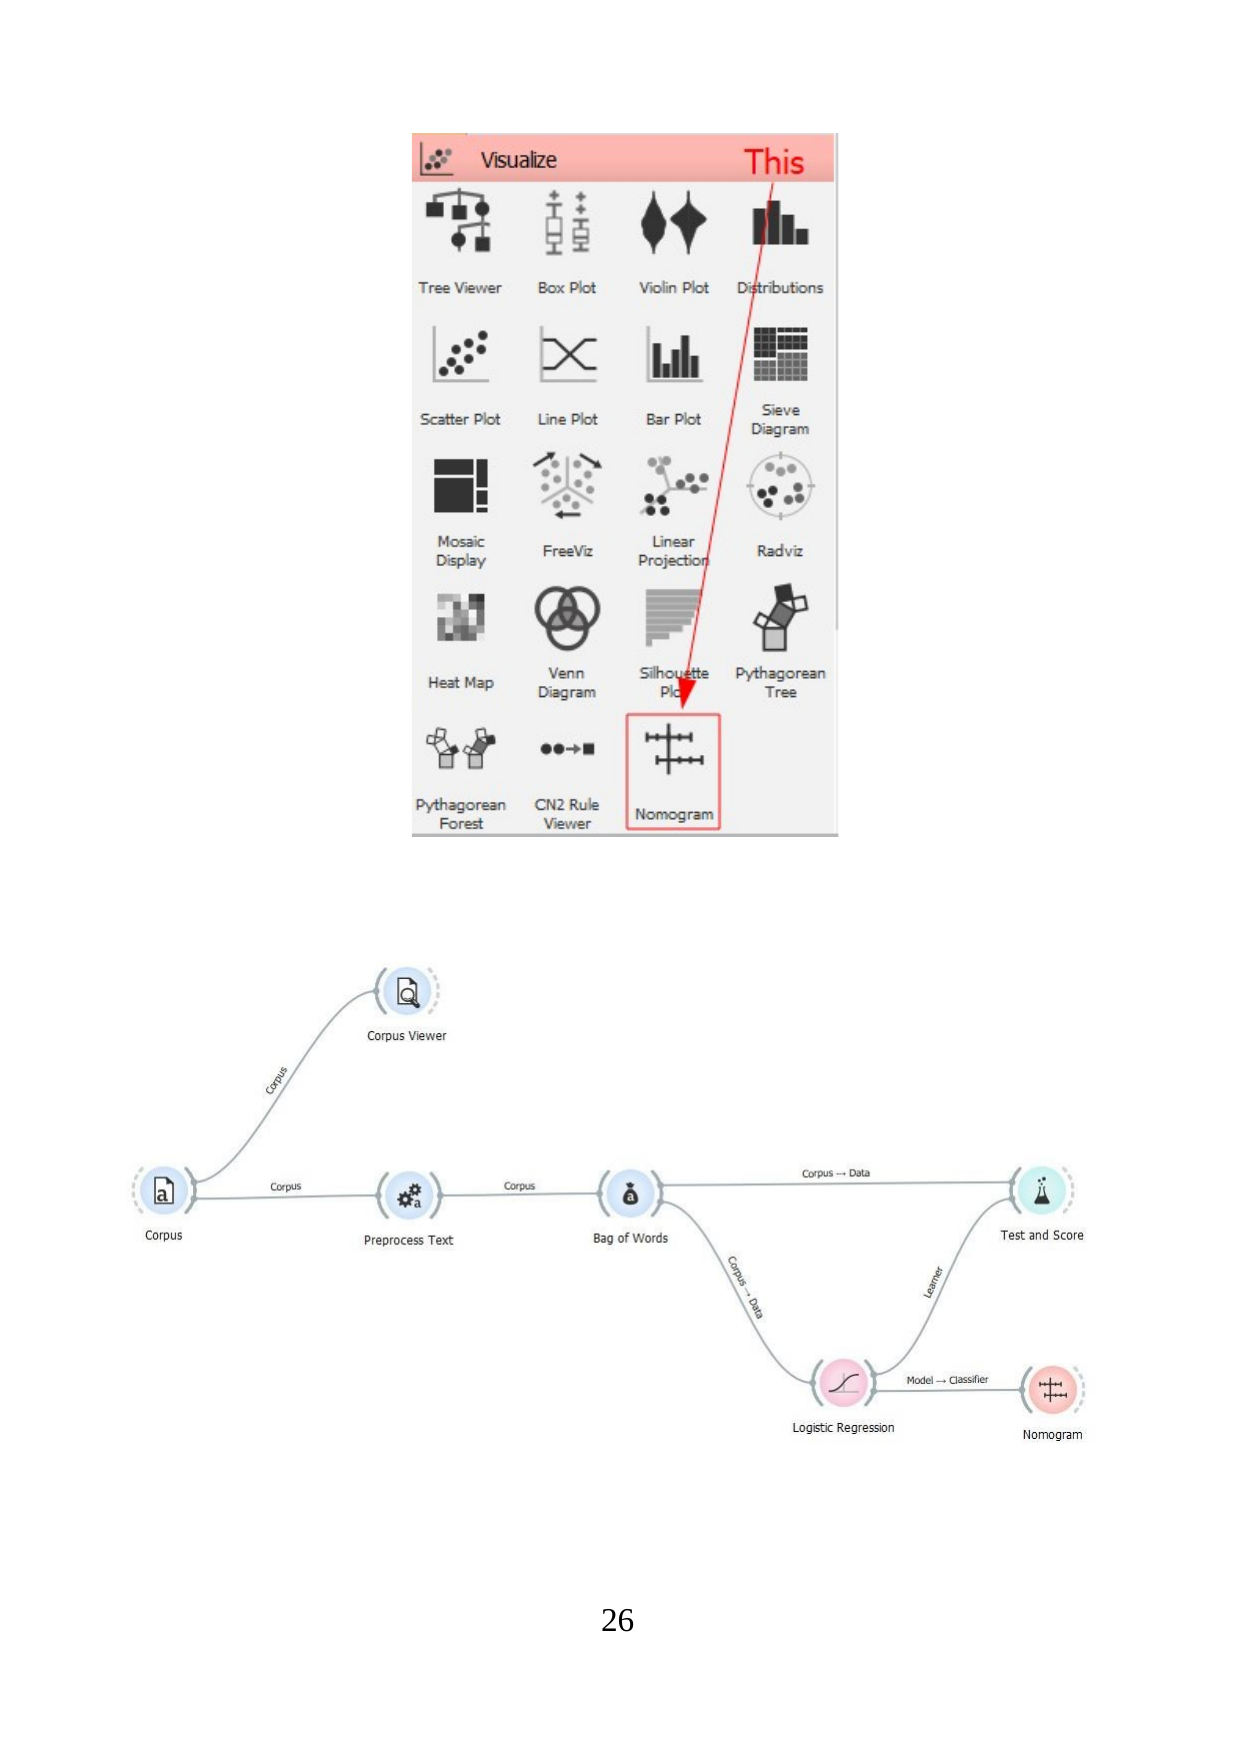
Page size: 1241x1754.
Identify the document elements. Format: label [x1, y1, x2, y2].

picture [126, 962, 1096, 1445]
picture [411, 133, 839, 837]
